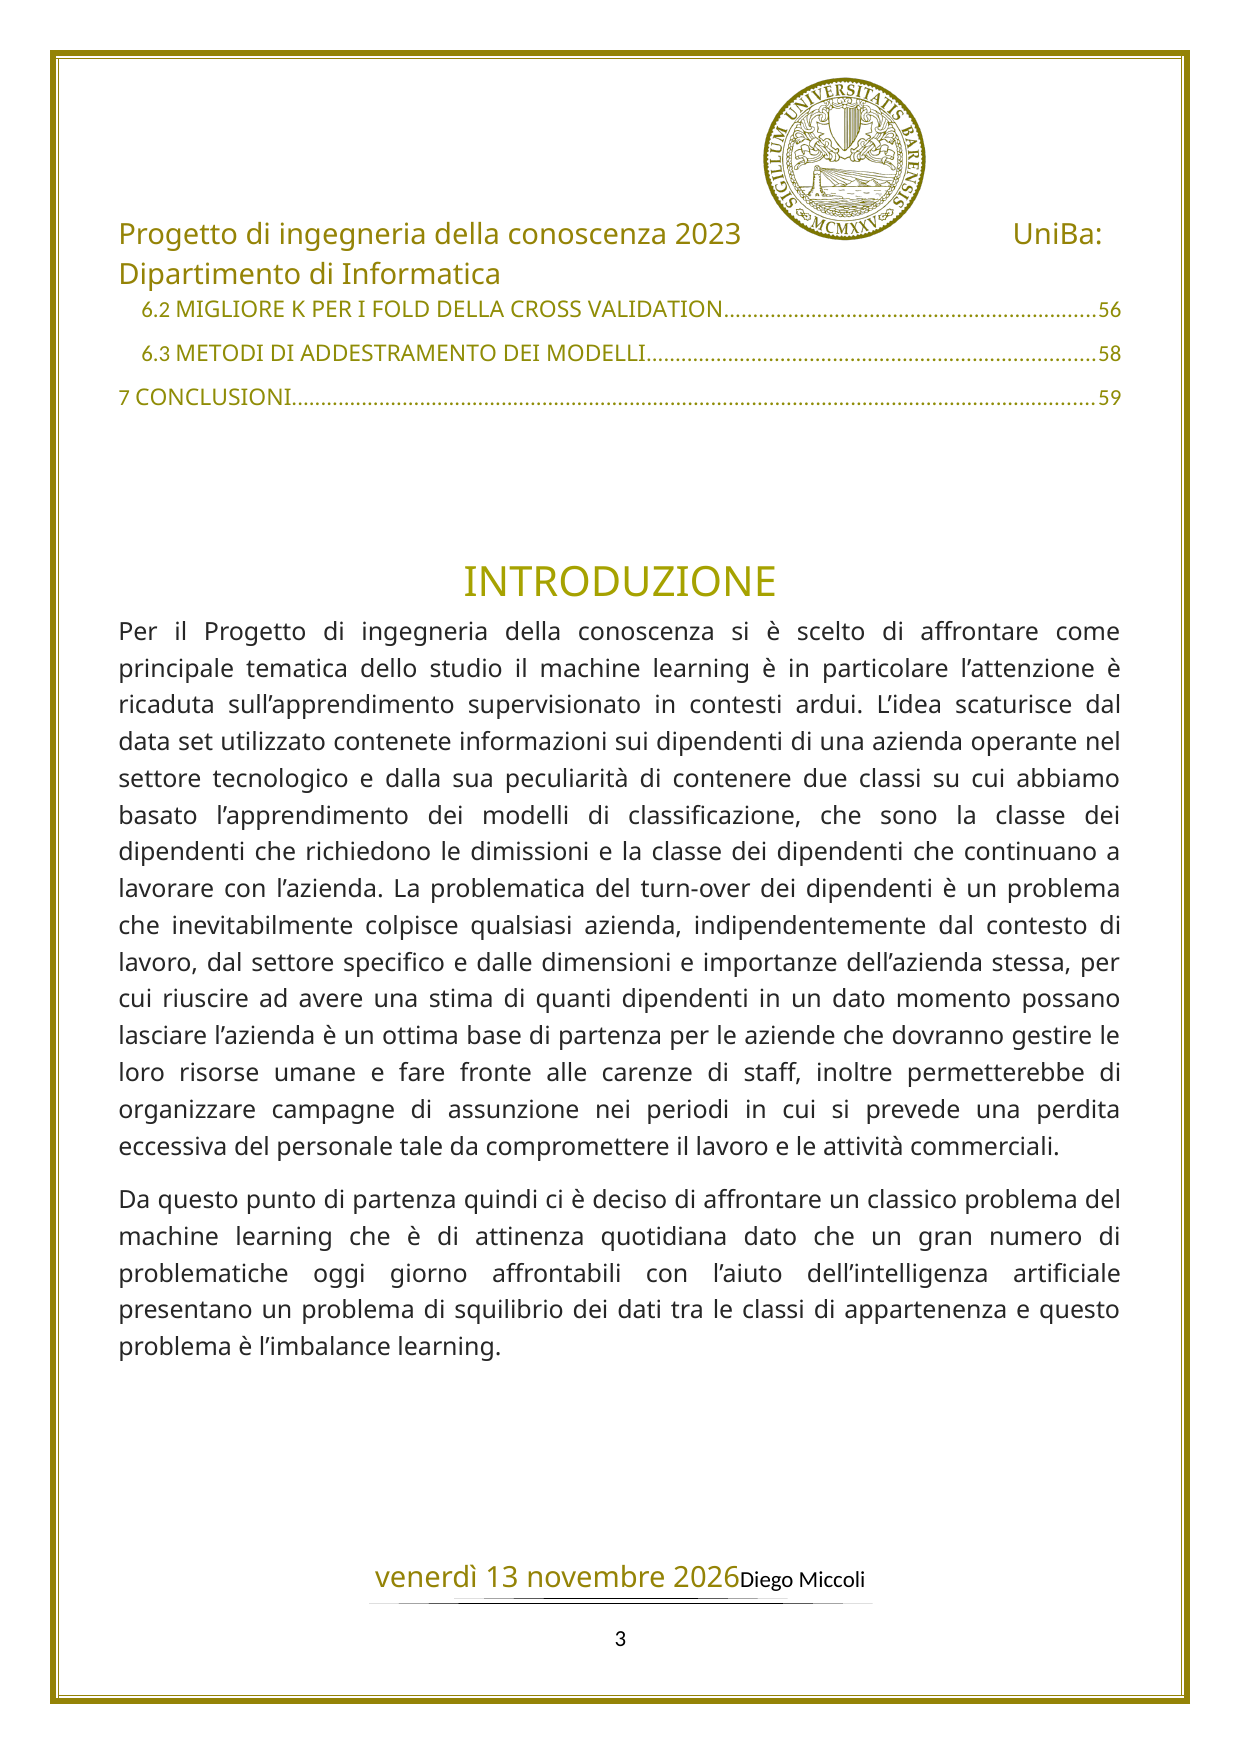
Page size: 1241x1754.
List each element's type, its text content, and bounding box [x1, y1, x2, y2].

picture [757, 73, 930, 245]
text Per il Progetto di ingegneria della conoscenza si è scelto di affrontare come principale tematica dello studio il machine learning è in particolare l’attenzione è ricaduta sull’apprendimento supervisionato in contesti ardui. L’idea scaturisce dal data set utilizzato contenete informazioni sui dipendenti di una azienda operante nel settore tecnologico e dalla sua peculiarità di contenere due classi su cui abbiamo basato l’apprendimento dei modelli di classificazione, che sono la classe dei dipendenti che richiedono le dimissioni e la classe dei dipendenti che continuano a lavorare con l’azienda. La problematica del turn-over dei dipendenti è un problema che inevitabilmente colpisce qualsiasi azienda, indipendentemente dal contesto di lavoro, dal settore specifico e dalle dimensioni e importanze dell’azienda stessa, per cui riuscire ad avere una stima di quanti dipendenti in un dato momento possano lasciare l’azienda è un ottima base di partenza per le aziende che dovranno gestire le loro risorse umane e fare fronte alle carenze di staff, inoltre permetterebbe di organizzare campagne di assunzione nei periodi in cui si prevede una perdita eccessiva del personale tale da compromettere il lavoro e le attività commerciali. [118, 613, 1122, 1162]
text Da questo punto di partenza quindi ci è deciso di affrontare un classico problema del machine learning che è di attinenza quotidiana dato che un gran numero di problematiche oggi giorno affrontabili con l’aiuto dell’intelligenza artificiale presentano un problema di squilibrio dei dati tra le classi di appartenenza e questo problema è l’imbalance learning. [118, 1182, 1122, 1363]
subtitle INTRODUZIONE [118, 552, 1122, 609]
